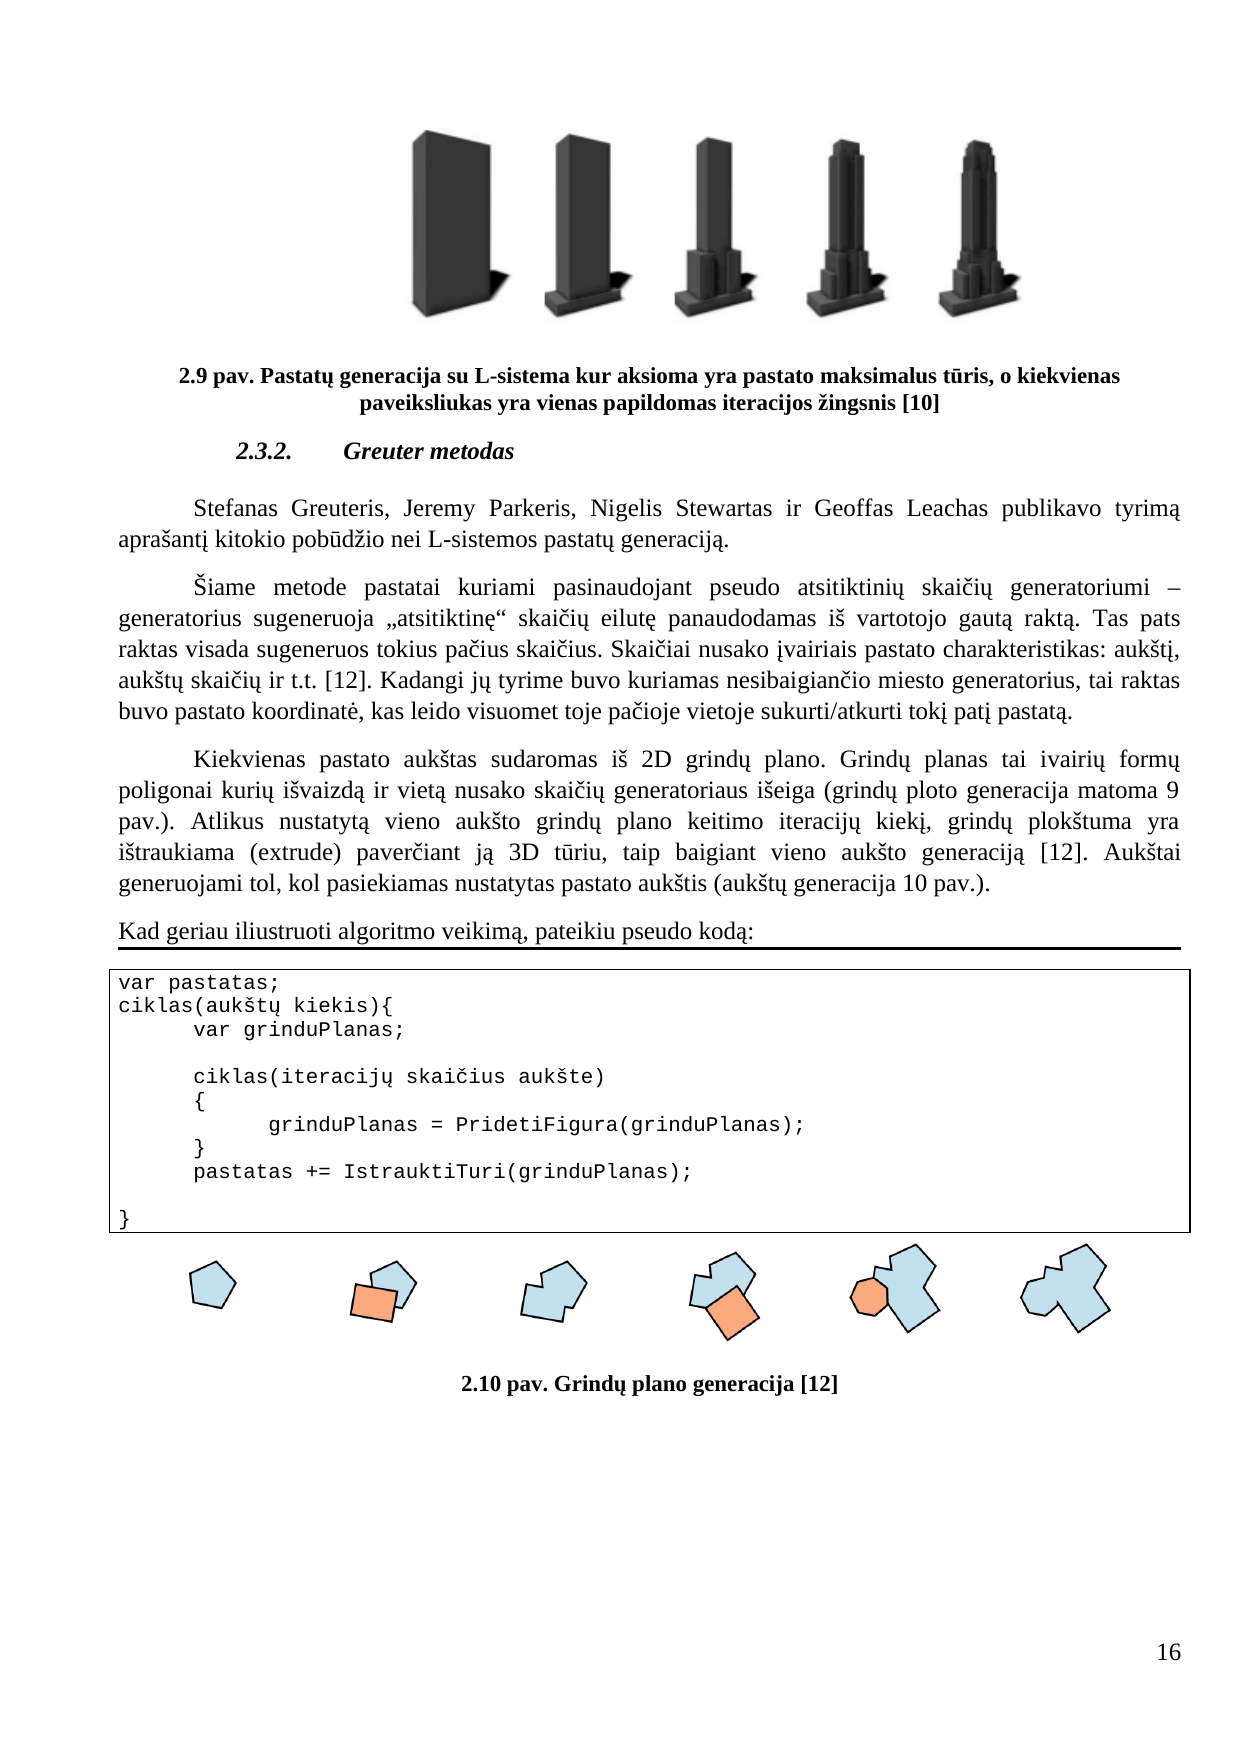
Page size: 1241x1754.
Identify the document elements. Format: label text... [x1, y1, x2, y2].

text } [110, 1205, 1189, 1232]
text Kiekvienas pastato aukštas sudaromas iš 2D grindų plano. Grindų planas tai ivairių formų poligonai kurių išvaizdą ir vietą nusako skaičių generatoriaus išeiga (grindų ploto generacija matoma 9 pav.). Atlikus nustatytą vieno aukšto grindų plano keitimo iteracijų kiekį, grindų plokštuma yra ištraukiama (extrude) paverčiant ją 3D tūriu, taip baigiant vieno aukšto generaciją. Aukštai generuojami tol, kol pasiekiamas nustatytas pastato aukštis (aukštų generacija 10 pav.). [118, 744, 1181, 897]
text var grinduPlanas; [118, 1019, 1181, 1043]
text } [118, 1137, 1181, 1161]
text { [118, 1090, 1181, 1114]
text Kad geriau iliustruoti algoritmo veikimą, pateikiu pseudo kodą: [118, 916, 1181, 947]
text ciklas(aukštų kiekis){ [118, 995, 1181, 1019]
text . pav. Grindų plano generacija [118, 1370, 1181, 1397]
text Šiame metode pastatai kuriami pasinaudojant pseudo atsitiktinių skaičių generatoriumi – generatorius sugeneruoja „atsitiktinę“ skaičių eilutę panaudodamas iš vartotojo gautą raktą. Tas pats raktas visada sugeneruos tokius pačius skaičius. Skaičiai nusako įvairiais pastato charakteristikas: aukštį, aukštų skaičių ir t.t.. Kadangi jų tyrime buvo kuriamas nesibaigiančio miesto generatorius, tai raktas buvo pastato koordinatė, kas leido visuomet toje pačioje vietoje sukurti/atkurti tokį patį pastatą. [118, 572, 1181, 725]
text pastatas += IstrauktiTuri(grinduPlanas); [118, 1161, 1181, 1184]
picture [368, 118, 1058, 344]
text . pav. Pastatų generacija su L-sistema kur aksioma yra pastato maksimalus tūris, o kiekvienas paveiksliukas yra vienas papildomas iteracijos žingsnis [118, 362, 1181, 415]
subtitle Greuter metodas [236, 436, 1181, 464]
picture [179, 1233, 1120, 1352]
text ciklas(iteracijų skaičius aukšte) [118, 1066, 1181, 1090]
text grinduPlanas = PridetiFigura(grinduPlanas); [118, 1114, 1181, 1137]
text var pastatas; [110, 970, 1189, 995]
text Stefanas Greuteris, Jeremy Parkeris, Nigelis Stewartas ir Geoffas Leachas publikavo tyrimą aprašantį kitokio pobūdžio nei L-sistemos pastatų generaciją. [118, 493, 1181, 553]
